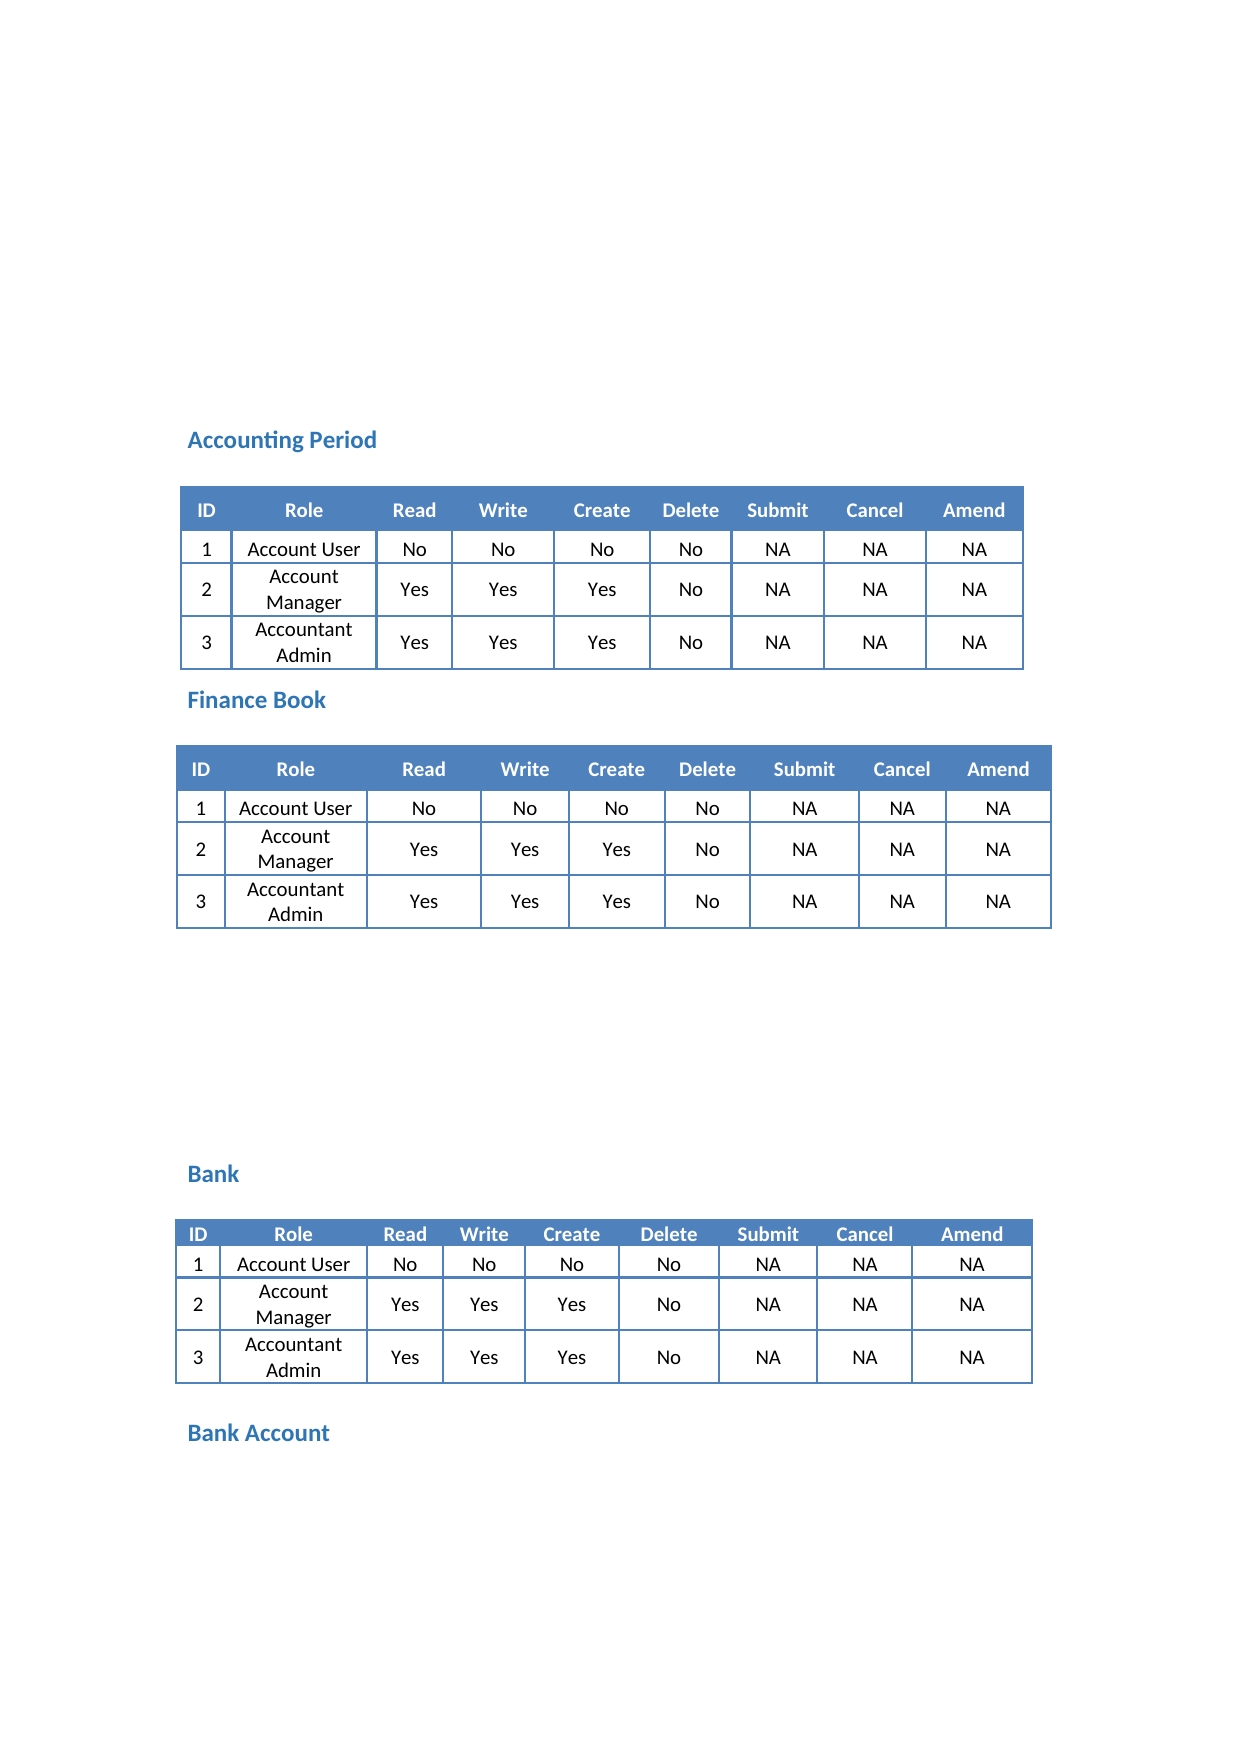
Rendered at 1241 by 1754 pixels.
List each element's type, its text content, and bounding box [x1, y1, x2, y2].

text Finance Book [187, 684, 1053, 714]
table_cell NA [927, 564, 1022, 614]
table_cell NA [825, 564, 925, 614]
table_cell NA [947, 876, 1050, 927]
table_cell NA [860, 823, 945, 874]
table_cell NA [733, 564, 823, 614]
table_cell NA [720, 1331, 816, 1382]
table_cell 1 [182, 536, 230, 562]
table_cell Account User [233, 536, 375, 562]
table_header Read [368, 747, 480, 791]
table_cell No [482, 796, 568, 821]
table_cell NA [913, 1331, 1031, 1382]
table_cell Yes [444, 1279, 524, 1329]
table_cell Yes [368, 876, 480, 927]
table_cell NA [733, 617, 823, 667]
table_cell 3 [177, 1331, 219, 1382]
table_header ID [178, 747, 224, 791]
table_cell NA [860, 876, 945, 927]
table_cell 3 [178, 876, 224, 927]
table_cell Account Manager [226, 823, 366, 874]
table_cell Yes [570, 823, 664, 874]
table_header Role [226, 747, 366, 791]
table_cell No [620, 1279, 718, 1329]
table_header Submit [733, 488, 823, 531]
table_cell No [453, 536, 553, 562]
table_cell 2 [178, 823, 224, 874]
table_cell Yes [368, 1331, 442, 1382]
table_cell No [620, 1331, 718, 1382]
table_header Submit [720, 1221, 816, 1246]
table_cell No [666, 823, 749, 874]
table_cell Yes [378, 564, 451, 614]
table_cell No [368, 796, 480, 821]
table_header Read [368, 1221, 442, 1246]
table_cell NA [825, 536, 925, 562]
table_cell Yes [526, 1279, 618, 1329]
text Accounting Period [187, 425, 1053, 455]
table_cell NA [927, 536, 1022, 562]
table_cell No [526, 1251, 618, 1276]
table_cell No [620, 1251, 718, 1276]
table_header Delete [666, 747, 749, 791]
table_header Read [378, 488, 451, 531]
table_cell NA [818, 1279, 911, 1329]
table_cell No [555, 536, 649, 562]
table_cell 2 [177, 1279, 219, 1329]
table_cell 1 [178, 796, 224, 821]
table_cell NA [927, 617, 1022, 667]
table_cell No [666, 796, 749, 821]
table_cell NA [720, 1279, 816, 1329]
table_cell NA [913, 1279, 1031, 1329]
table_cell Accountant Admin [221, 1331, 366, 1382]
table_cell No [444, 1251, 524, 1276]
table_cell No [378, 536, 451, 562]
table_header Submit [751, 747, 858, 791]
table_cell Account User [221, 1251, 366, 1276]
table_cell NA [825, 617, 925, 667]
table_header Role [221, 1221, 366, 1246]
table_cell Yes [555, 564, 649, 614]
table_cell Yes [453, 564, 553, 614]
table_cell NA [733, 536, 823, 562]
table_header Cancel [818, 1221, 911, 1246]
table_header Write [453, 488, 553, 531]
table_header ID [182, 488, 230, 531]
table_cell NA [947, 823, 1050, 874]
table_cell Yes [482, 876, 568, 927]
table_header Amend [913, 1221, 1031, 1246]
table_cell NA [751, 876, 858, 927]
table_cell Account Manager [233, 564, 375, 614]
table_cell 2 [182, 564, 230, 614]
table_cell No [570, 796, 664, 821]
table_cell Accountant Admin [226, 876, 366, 927]
table_cell Yes [555, 617, 649, 667]
text Bank [187, 1158, 1053, 1188]
table_cell NA [751, 823, 858, 874]
table_cell NA [818, 1331, 911, 1382]
table_cell 1 [177, 1251, 219, 1276]
table_cell Yes [453, 617, 553, 667]
table_cell Yes [368, 823, 480, 874]
table_header Delete [620, 1221, 718, 1246]
table_header Delete [651, 488, 730, 531]
text Bank Account [187, 1417, 1053, 1448]
table_cell Yes [482, 823, 568, 874]
table_cell 3 [182, 617, 230, 667]
table_cell NA [913, 1251, 1031, 1276]
table_header ID [177, 1221, 219, 1246]
table_cell Account Manager [221, 1279, 366, 1329]
table_cell Yes [378, 617, 451, 667]
table_header Amend [947, 747, 1050, 791]
table_header Write [444, 1221, 524, 1246]
table_header Amend [927, 488, 1022, 531]
table_header Write [482, 747, 568, 791]
table_cell Yes [526, 1331, 618, 1382]
table_header Create [526, 1221, 618, 1246]
table_cell Accountant Admin [233, 617, 375, 667]
table_header Role [233, 488, 375, 531]
table_header Cancel [860, 747, 945, 791]
table_cell Yes [444, 1331, 524, 1382]
table_cell NA [720, 1251, 816, 1276]
table_cell NA [860, 796, 945, 821]
table_cell Yes [368, 1279, 442, 1329]
table_cell No [368, 1251, 442, 1276]
table_cell Account User [226, 796, 366, 821]
table_cell NA [947, 796, 1050, 821]
table_header Create [555, 488, 649, 531]
table_header Cancel [825, 488, 925, 531]
table_cell Yes [570, 876, 664, 927]
table_cell No [651, 564, 730, 614]
table_header Create [570, 747, 664, 791]
table_cell NA [818, 1251, 911, 1276]
table_cell NA [751, 796, 858, 821]
table_cell No [666, 876, 749, 927]
table_cell No [651, 617, 730, 667]
table_cell No [651, 536, 730, 562]
